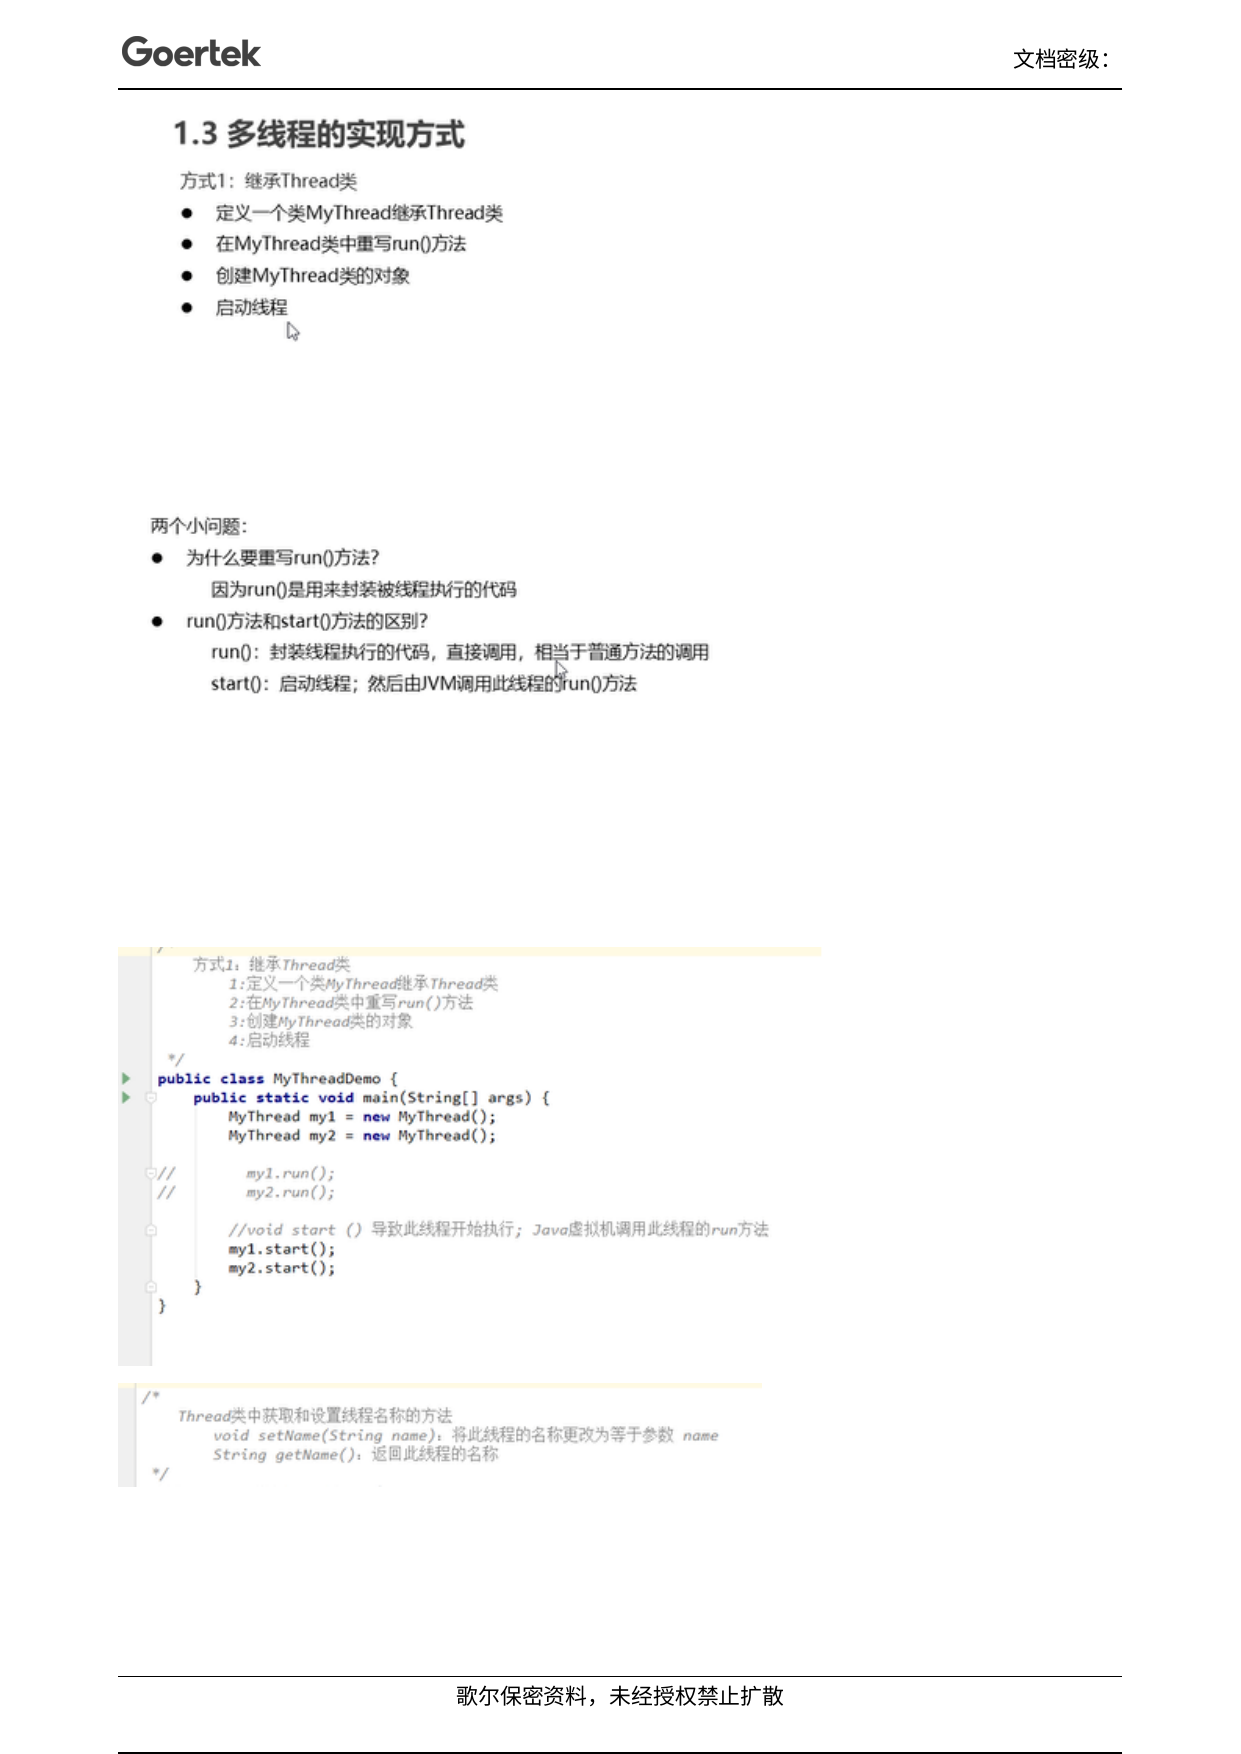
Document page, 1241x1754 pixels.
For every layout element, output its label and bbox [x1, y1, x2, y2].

picture [118, 509, 769, 706]
picture [118, 32, 267, 70]
picture [118, 947, 822, 1366]
picture [118, 102, 597, 375]
picture [118, 1383, 762, 1487]
